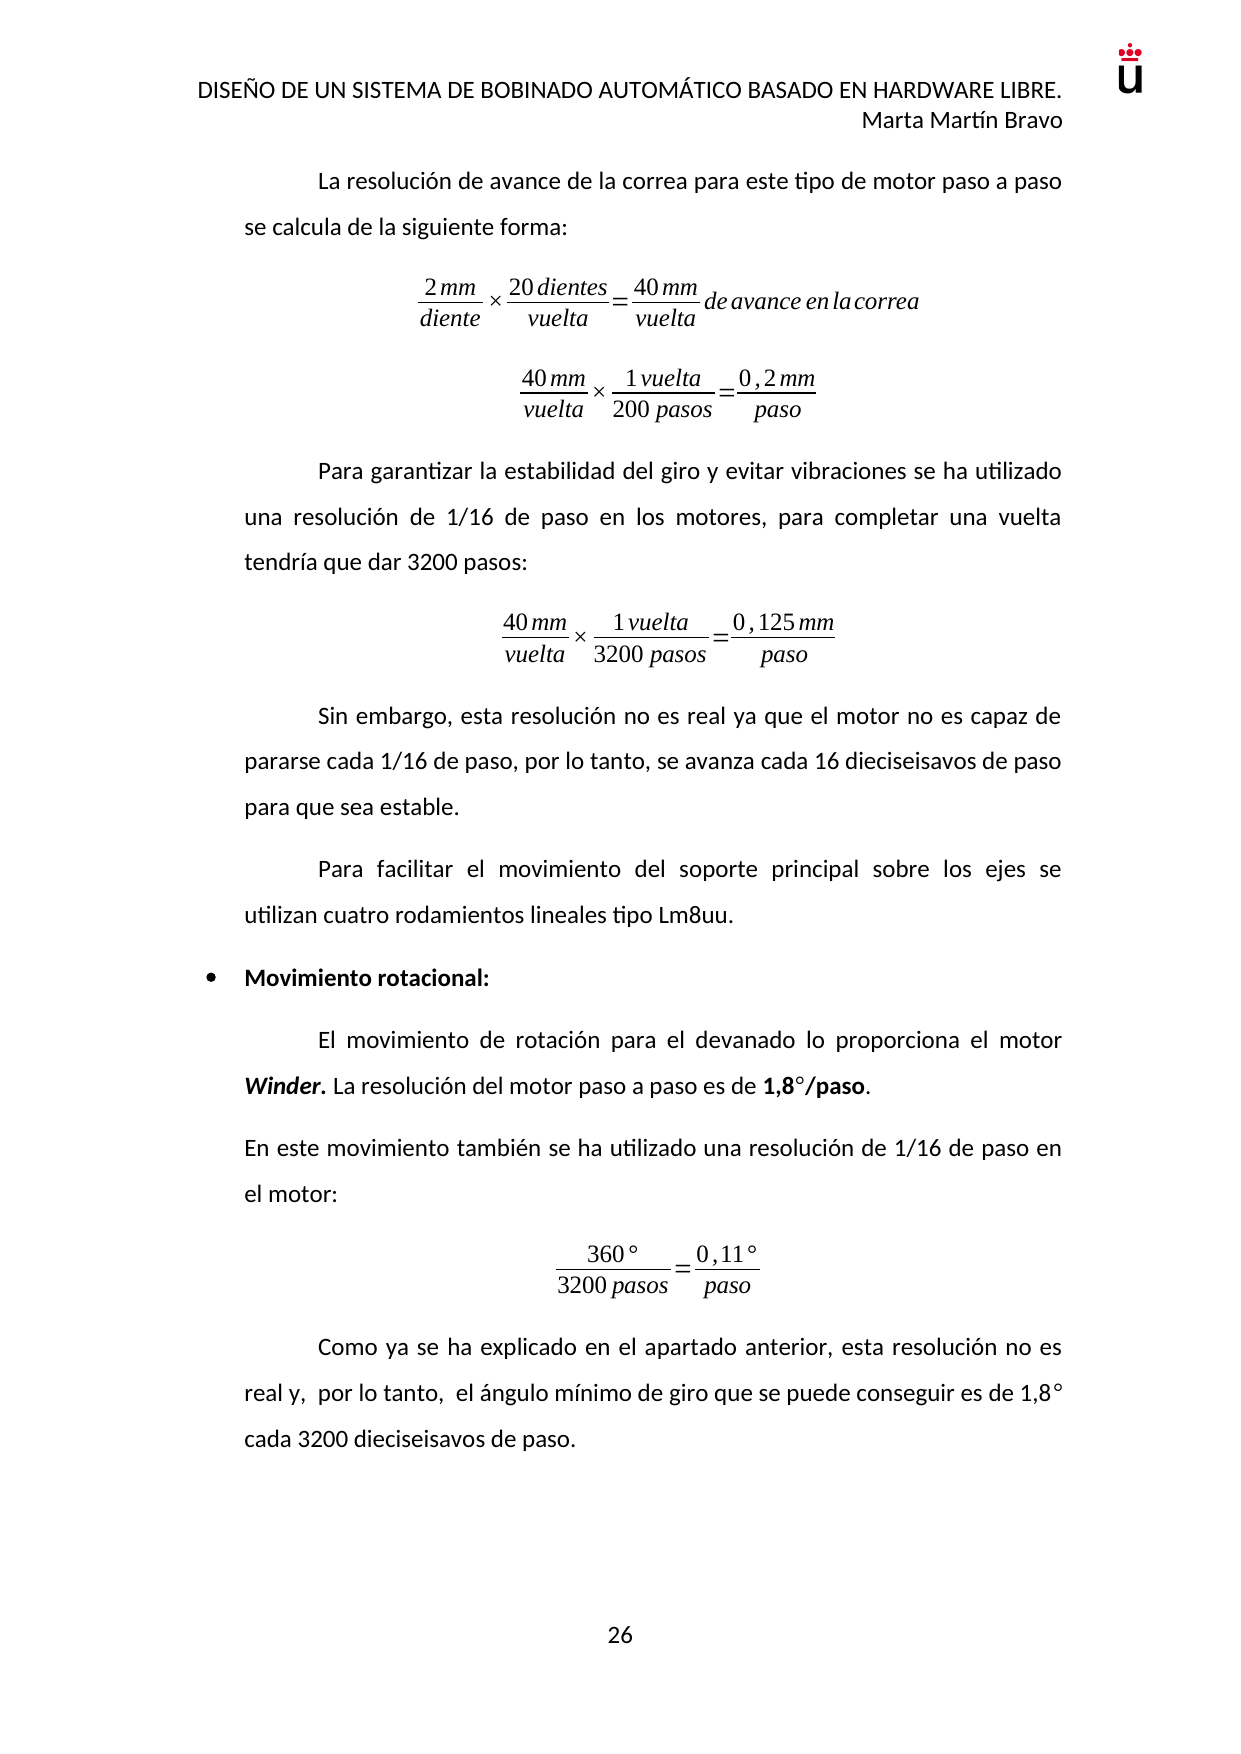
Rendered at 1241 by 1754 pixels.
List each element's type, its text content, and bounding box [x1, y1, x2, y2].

text Como ya se ha explicado en el apartado anterior, esta resolución no es real y, por lo tanto, el ángulo mínimo de giro que se puede conseguir es de 1,8 cada 3200 dieciseisavos de paso. [244, 1331, 1063, 1453]
list Movimiento rotacional: [207, 962, 1063, 992]
text Para garantizar la estabilidad del giro y evitar vibraciones se ha utilizado una resolución de 1/16 de paso en los motores, para completar una vuelta tendría que dar 3200 pasos: [244, 455, 1063, 577]
text El movimiento de rotación para el devanado lo proporciona el motor Winder. La resolución del motor paso a paso es de 1,8/paso. [244, 1024, 1063, 1100]
text Sin embargo, esta resolución no es real ya que el motor no es capaz de pararse cada 1/16 de paso, por lo tanto, se avanza cada 16 dieciseisavos de paso para que sea estable. [244, 700, 1063, 822]
text La resolución de avance de la correa para este tipo de motor paso a paso se calcula de la siguiente forma: [244, 165, 1063, 242]
text Para facilitar el movimiento del soporte principal sobre los ejes se utilizan cuatro rodamientos lineales tipo Lm8uu. [244, 854, 1063, 930]
picture [1118, 43, 1146, 95]
list En este movimiento también se ha utilizado una resolución de 1/16 de paso en el motor: [244, 1132, 1063, 1208]
